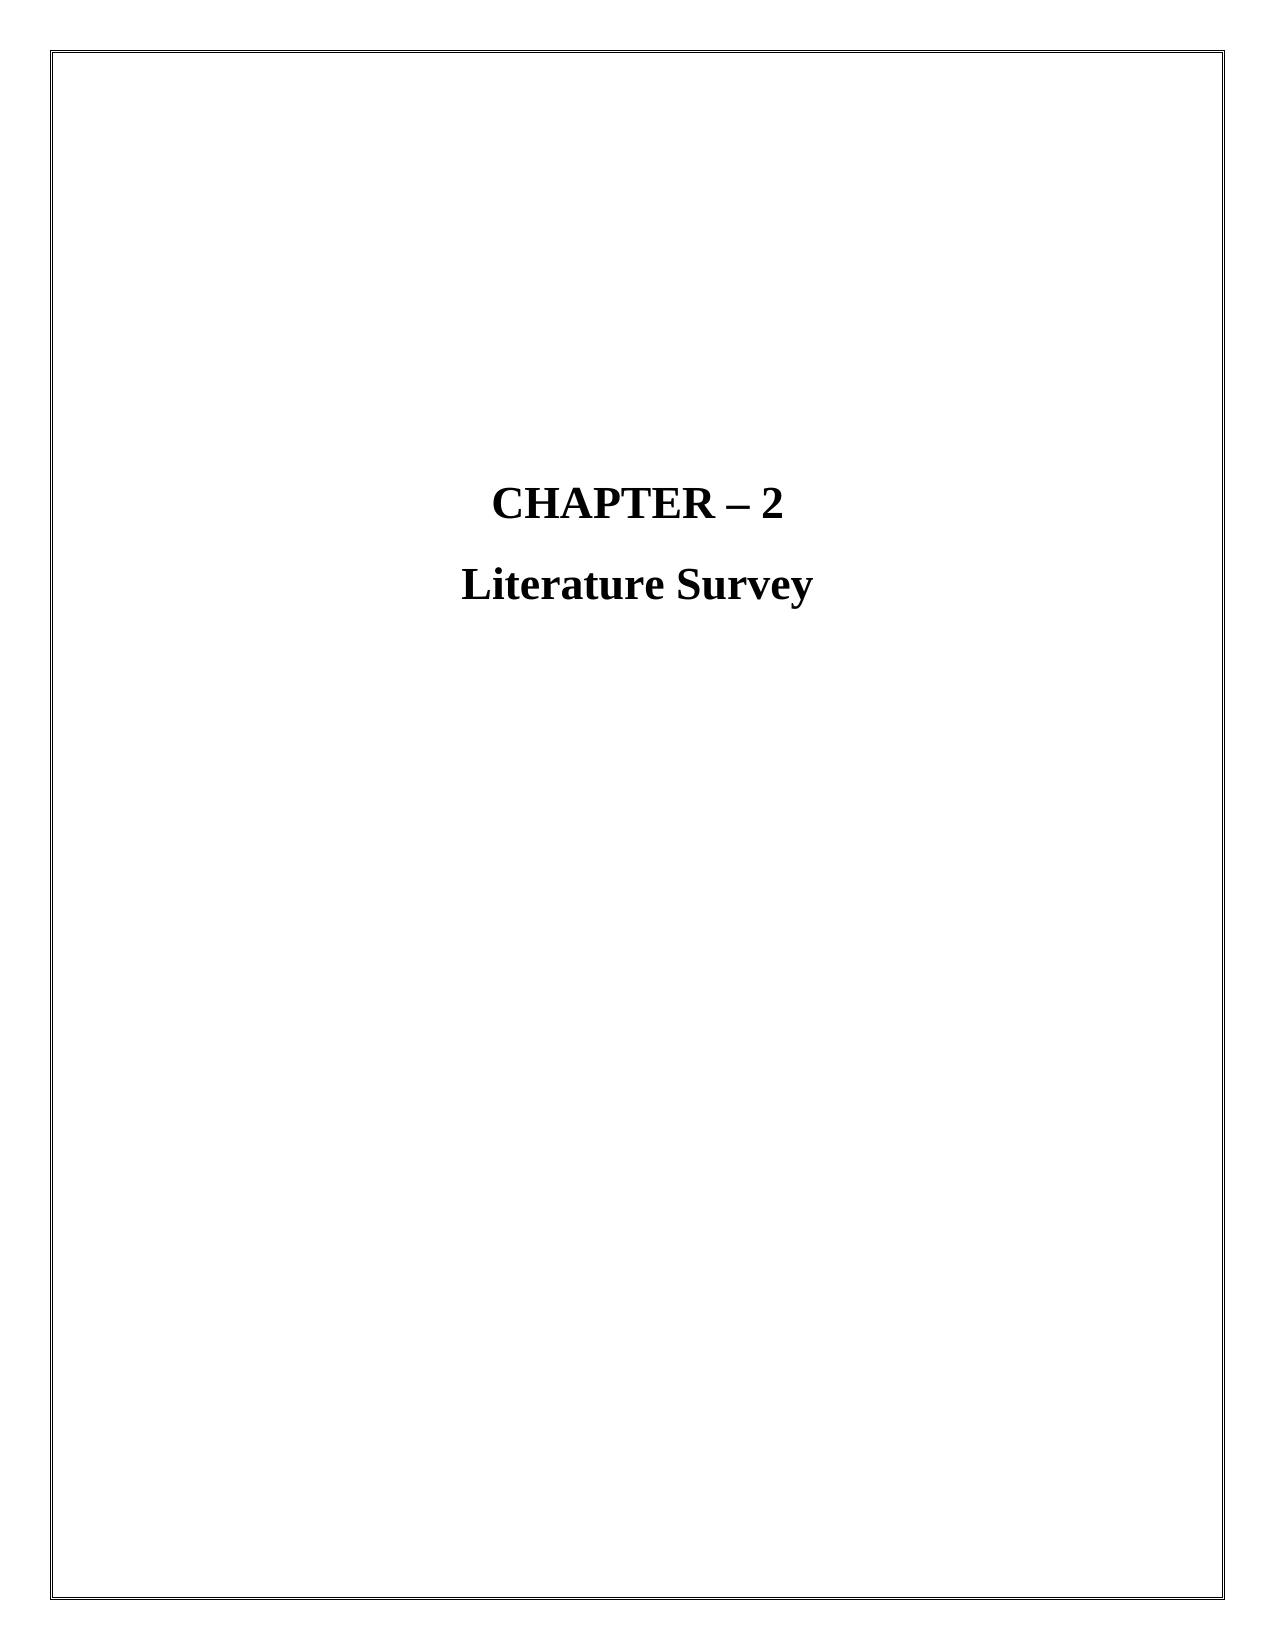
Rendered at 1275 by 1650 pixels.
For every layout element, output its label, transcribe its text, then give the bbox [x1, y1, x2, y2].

text Literature Survey [150, 557, 1125, 609]
text CHAPTER – 2 [150, 475, 1125, 528]
